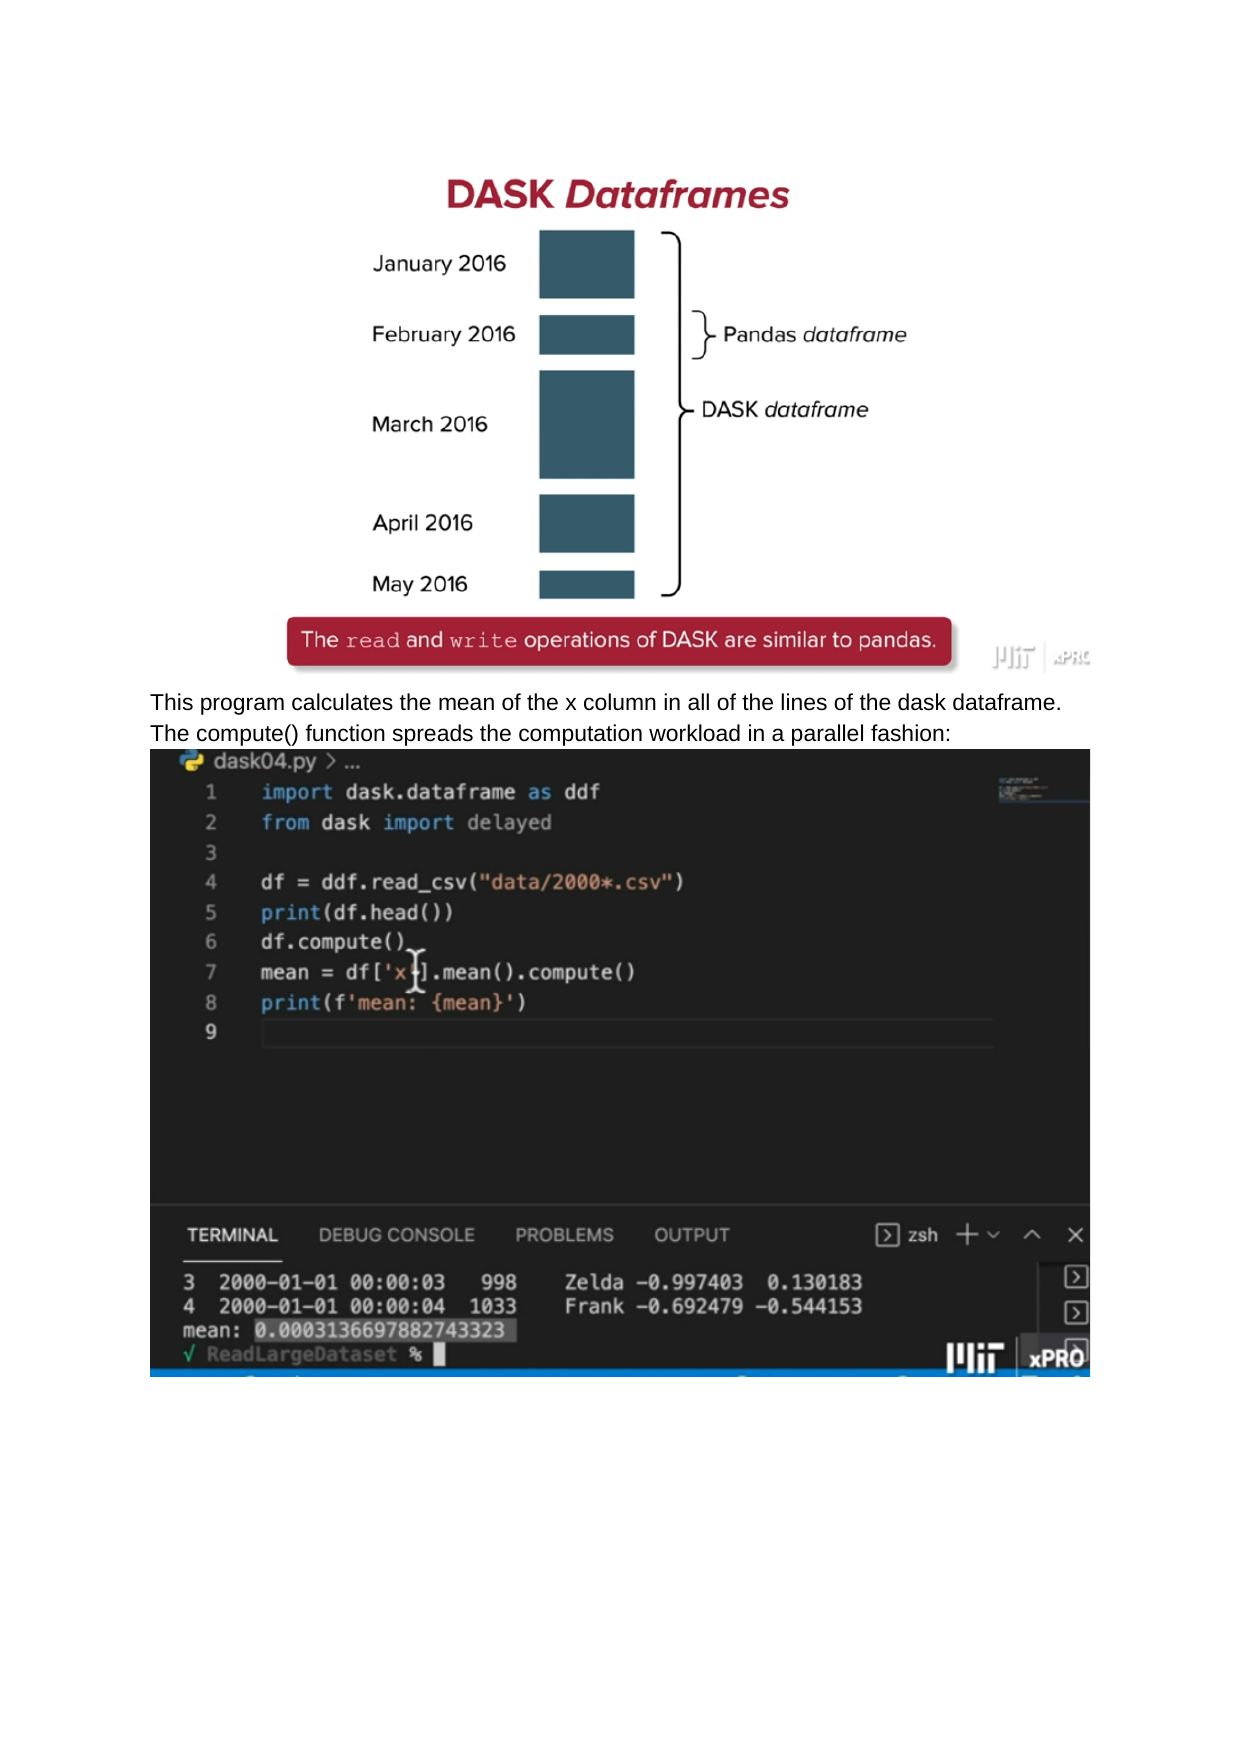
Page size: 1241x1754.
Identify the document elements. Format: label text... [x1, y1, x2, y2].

picture [150, 749, 1091, 1377]
picture [150, 150, 1091, 686]
text This program calculates the mean of the x column in all of the lines of the dask dataframe. The compute() function spreads the computation workload in a parallel fashion: [150, 689, 1090, 746]
